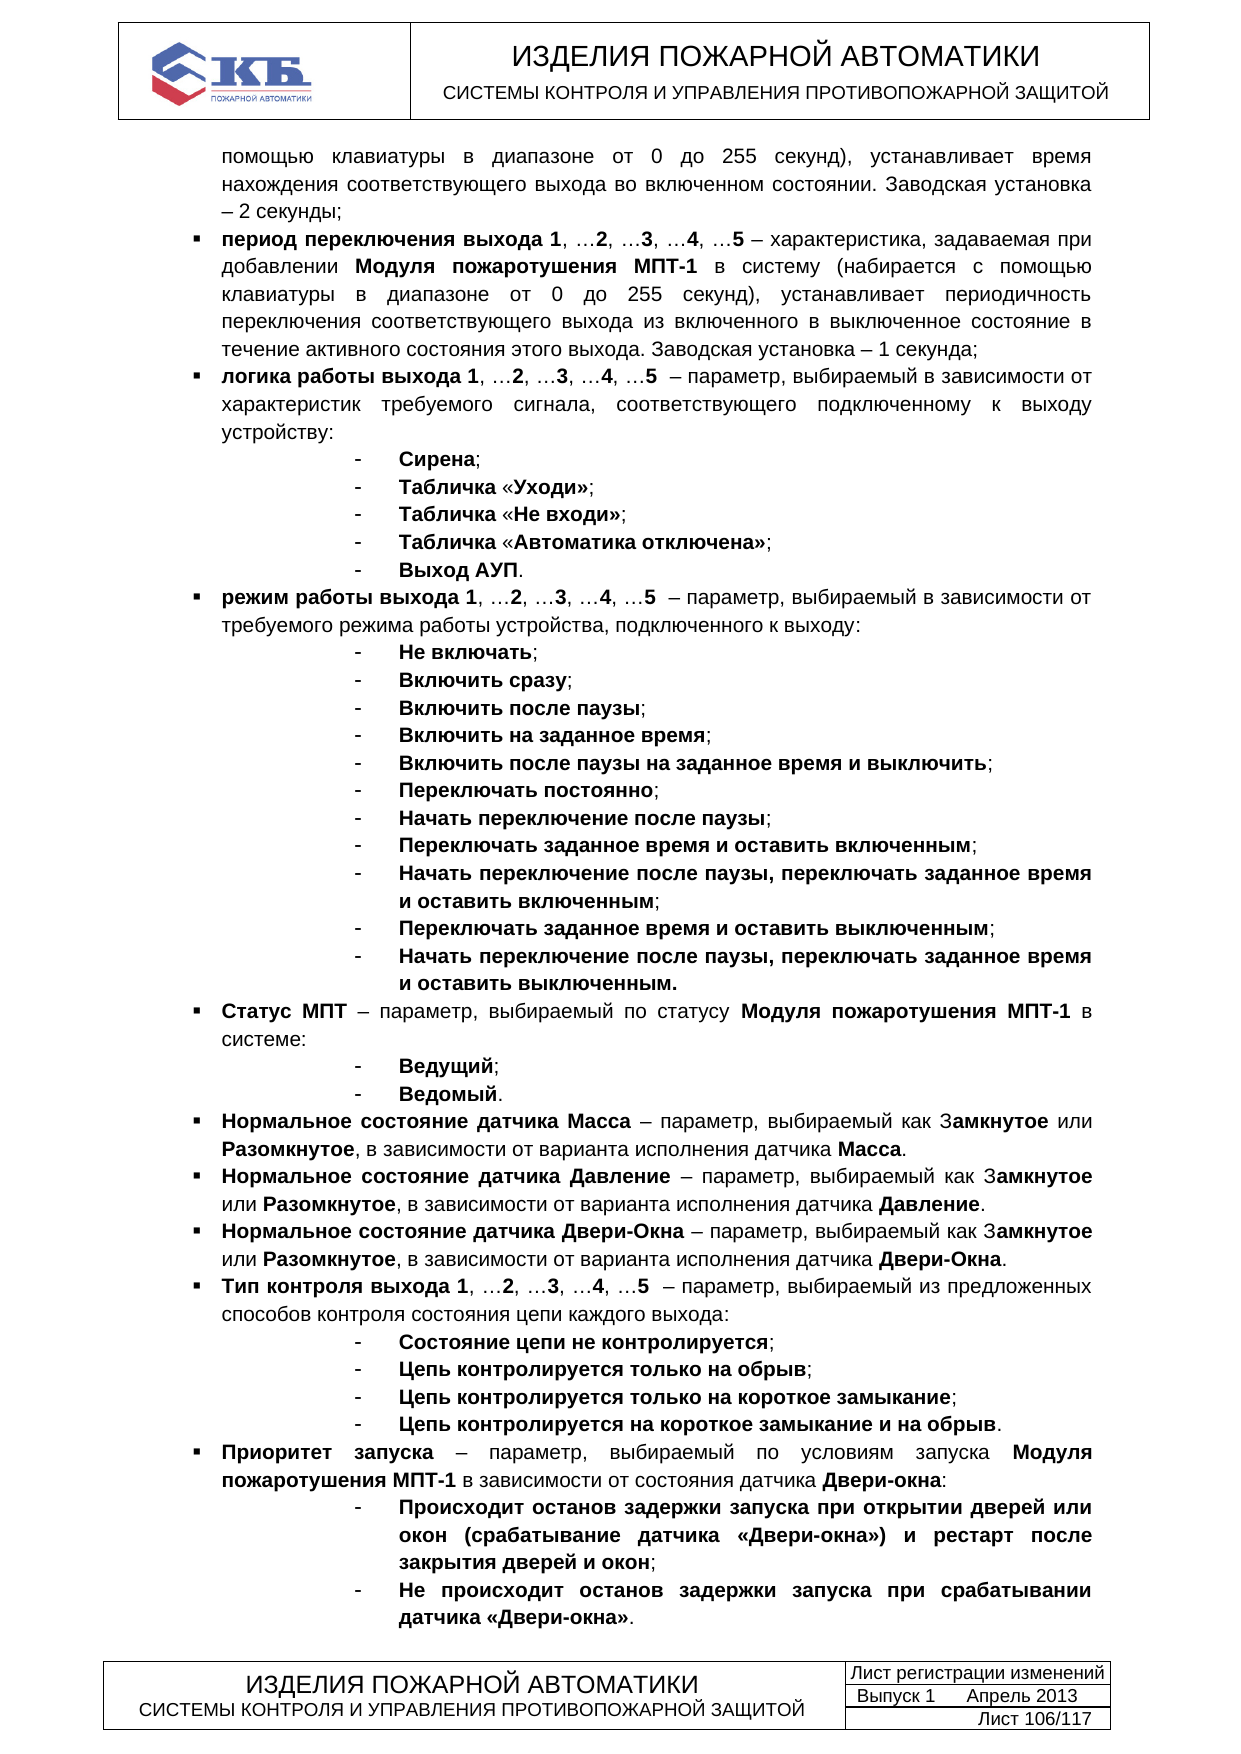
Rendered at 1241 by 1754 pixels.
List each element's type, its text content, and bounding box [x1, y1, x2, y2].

list логика работы выхода 1, …2, …3, …4, …5 – параметр, выбираемый в зависимости от характеристик требуемого сигнала, соответствующего подключенному к выходу устройству: [192, 364, 1092, 443]
list Табличка «Автоматика отключена»; [354, 530, 1092, 554]
picture [148, 34, 325, 115]
list Тип контроля выхода 1, …2, …3, …4, …5 – параметр, выбираемый из предложенных способов контроля состояния цепи каждого выхода: [192, 1274, 1092, 1326]
list Ведущий; [354, 1054, 1092, 1078]
list Ведомый. [354, 1081, 1092, 1106]
list Нормальное состояние датчика Масса – параметр, выбираемый как Замкнутое или Разомкнутое, в зависимости от варианта исполнения датчика Масса. [192, 1109, 1092, 1161]
list режим работы выхода 1, …2, …3, …4, …5 – параметр, выбираемый в зависимости от требуемого режима работы устройства, подключенного к выходу: [192, 585, 1092, 637]
list Включить сразу; [354, 668, 1092, 692]
list Сирена; [354, 447, 1092, 471]
list Табличка «Уходи»; [354, 474, 1092, 499]
list Включить на заданное время; [354, 723, 1092, 747]
list Статус МПТ – параметр, выбираемый по статусу Модуля пожаротушения МПТ-1 в системе: [192, 999, 1092, 1050]
list Не происходит останов задержки запуска при срабатывании датчика «Двери-окна». [354, 1578, 1092, 1629]
list Выход АУП. [354, 557, 1092, 581]
list период переключения выхода 1, …2, …3, …4, …5 – характеристика, задаваемая при добавлении Модуля пожаротушения МПТ-1 в систему (набирается с помощью клавиатуры в диапазоне от 0 до 255 секунд), устанавливает периодичность переключения соответствующего выхода из включенного в выключенное состояние в течение активного состояния этого выхода. Заводская установка – 1 секунда; [192, 227, 1092, 361]
list Переключать заданное время и оставить включенным; [354, 833, 1092, 857]
list Цепь контролируется только на обрыв; [354, 1357, 1092, 1381]
list Начать переключение после паузы, переключать заданное время и оставить включенным; [354, 861, 1092, 912]
list Переключать постоянно; [354, 778, 1092, 802]
list Нормальное состояние датчика Давление – параметр, выбираемый как Замкнутое или Разомкнутое, в зависимости от варианта исполнения датчика Давление. [192, 1164, 1092, 1216]
list Цепь контролируется на короткое замыкание и на обрыв. [354, 1412, 1092, 1436]
list Включить после паузы; [354, 695, 1092, 719]
list Не включать; [354, 640, 1092, 664]
list Состояние цепи не контролируется; [354, 1329, 1092, 1353]
list Табличка «Не входи»; [354, 502, 1092, 526]
list Нормальное состояние датчика Двери-Окна – параметр, выбираемый как Замкнутое или Разомкнутое, в зависимости от варианта исполнения датчика Двери-Окна. [192, 1219, 1092, 1271]
list Начать переключение после паузы; [354, 806, 1092, 830]
list Начать переключение после паузы, переключать заданное время и оставить выключенным. [354, 944, 1092, 995]
list Переключать заданное время и оставить выключенным; [354, 916, 1092, 940]
list Цепь контролируется только на короткое замыкание; [354, 1385, 1092, 1409]
list Происходит останов задержки запуска при открытии дверей или окон (срабатывание датчика «Двери-окна») и рестарт после закрытия дверей и окон; [354, 1495, 1092, 1574]
list Приоритет запуска – параметр, выбираемый по условиям запуска Модуля пожаротушения МПТ-1 в зависимости от состояния датчика Двери-окна: [192, 1440, 1092, 1491]
list Включить после паузы на заданное время и выключить; [354, 751, 1092, 774]
